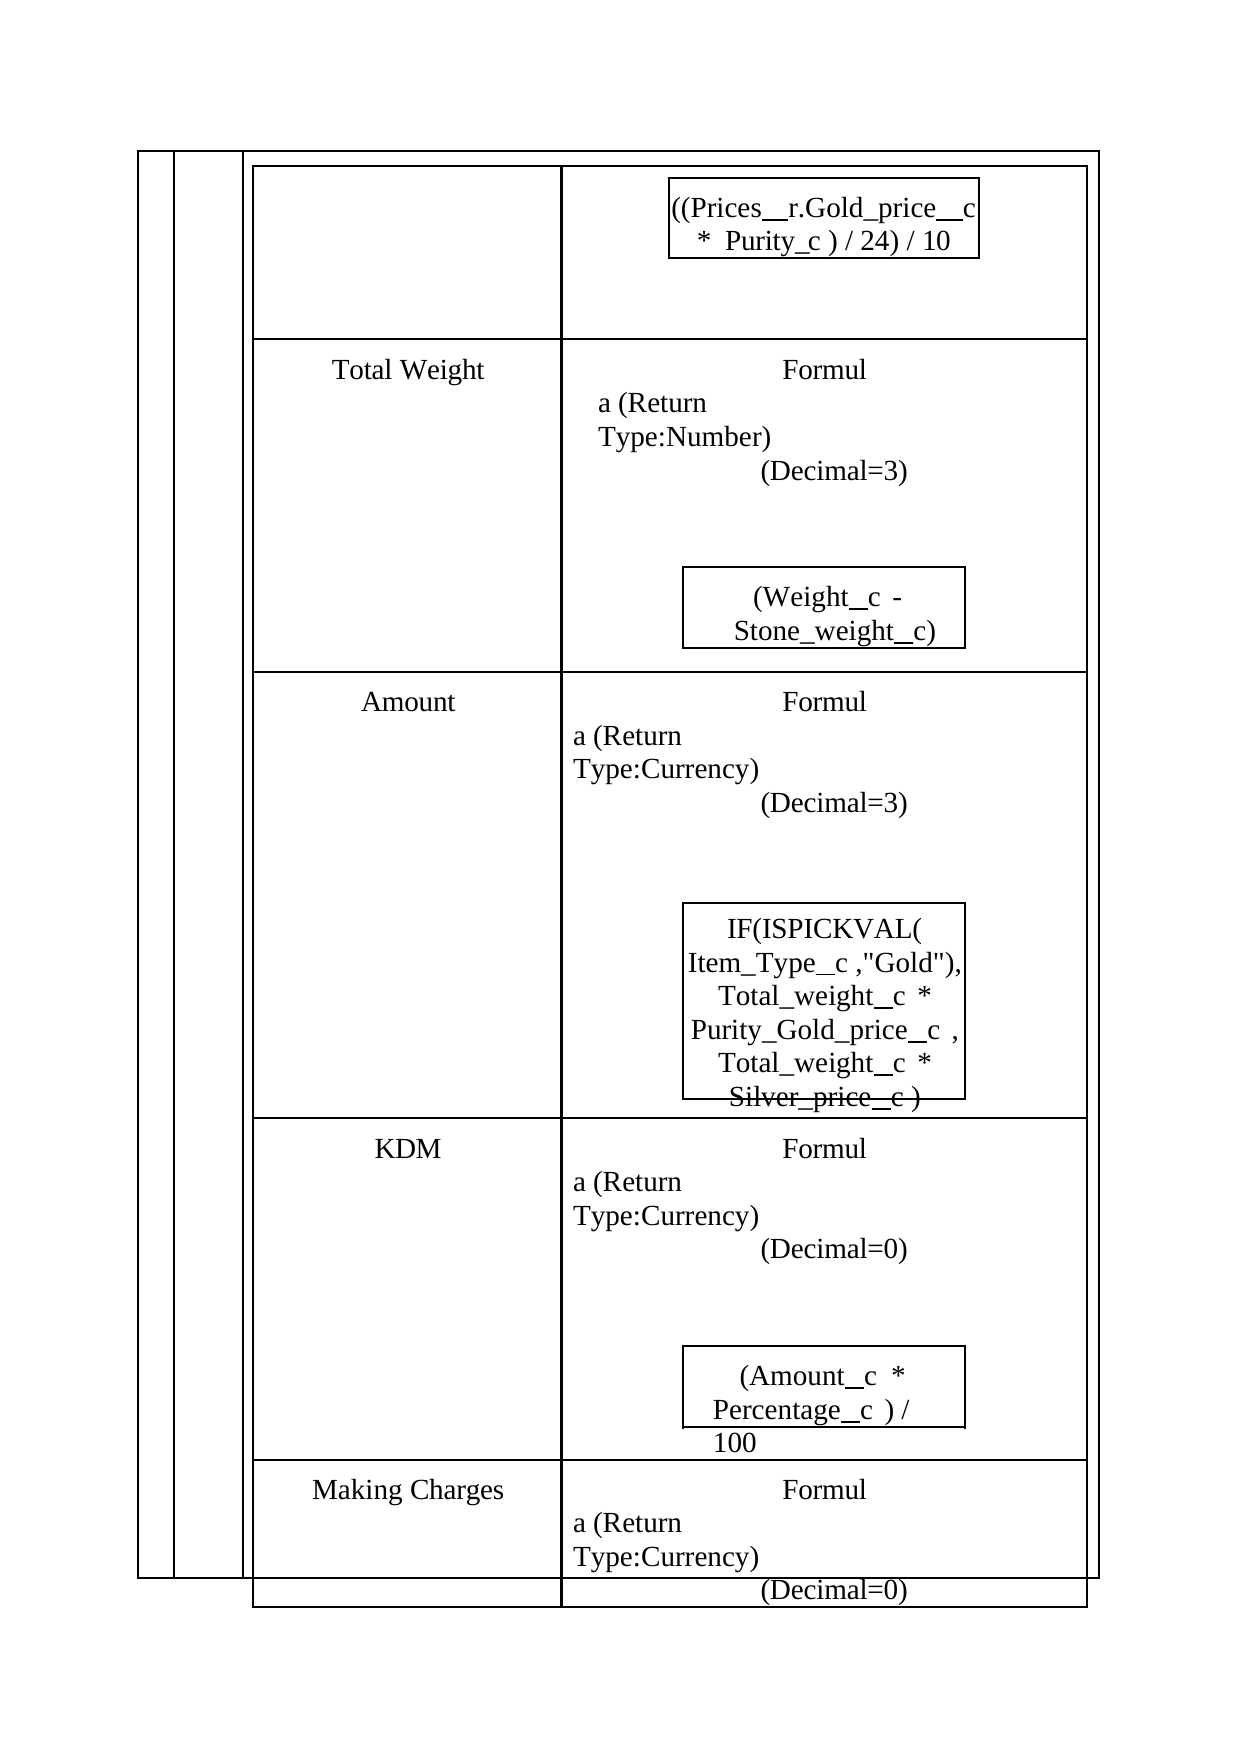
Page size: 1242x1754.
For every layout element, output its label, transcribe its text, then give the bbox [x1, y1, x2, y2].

table_cell Amount [254, 673, 560, 1117]
table_cell Formula (Return Type:Currency) (Decimal=0) (Amount c * Percentage c ) / 100 [563, 1119, 1086, 1459]
table_cell Formula (Return Type:Number) (Decimal=3) (Weight c - Stone_weight c) [563, 340, 1086, 671]
table_cell Formula (Return Type:Currency) (Decimal=3) IF(ISPICKVAL( Item_Type c ,"Gold"), Total_weight c * Purity_Gold_price c , Total_weight c * Silver_price c ) [563, 673, 1086, 1117]
table_header ((Prices r.Gold_price c * Purity c ) / 24) / 10 [563, 167, 1086, 338]
table_cell KDM [254, 1119, 560, 1459]
table_header [254, 167, 560, 338]
table_cell Making Charges [254, 1461, 560, 1606]
table_cell Formula (Return Type:Currency) (Decimal=0) [563, 1461, 1086, 1606]
table_cell Total Weight [254, 340, 560, 671]
